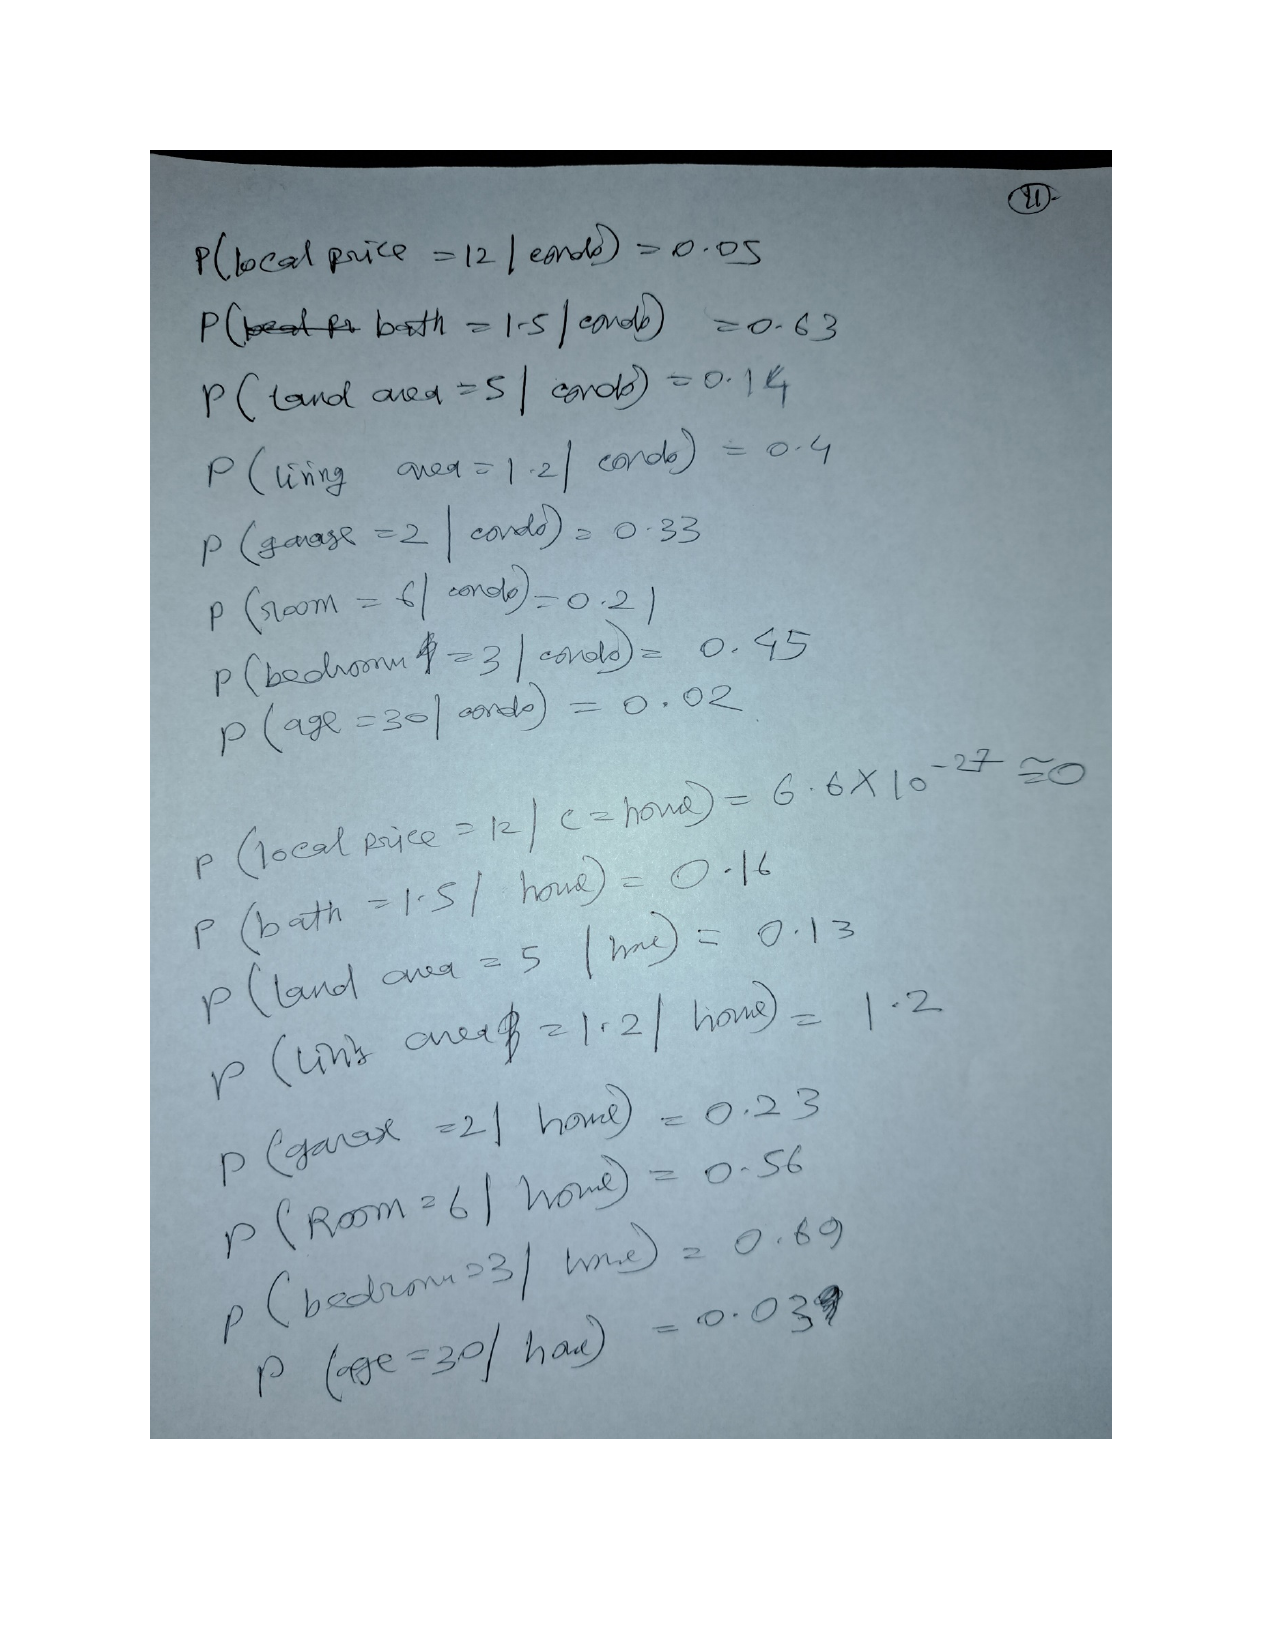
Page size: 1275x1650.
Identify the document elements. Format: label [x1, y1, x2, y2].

picture [150, 150, 1112, 1439]
